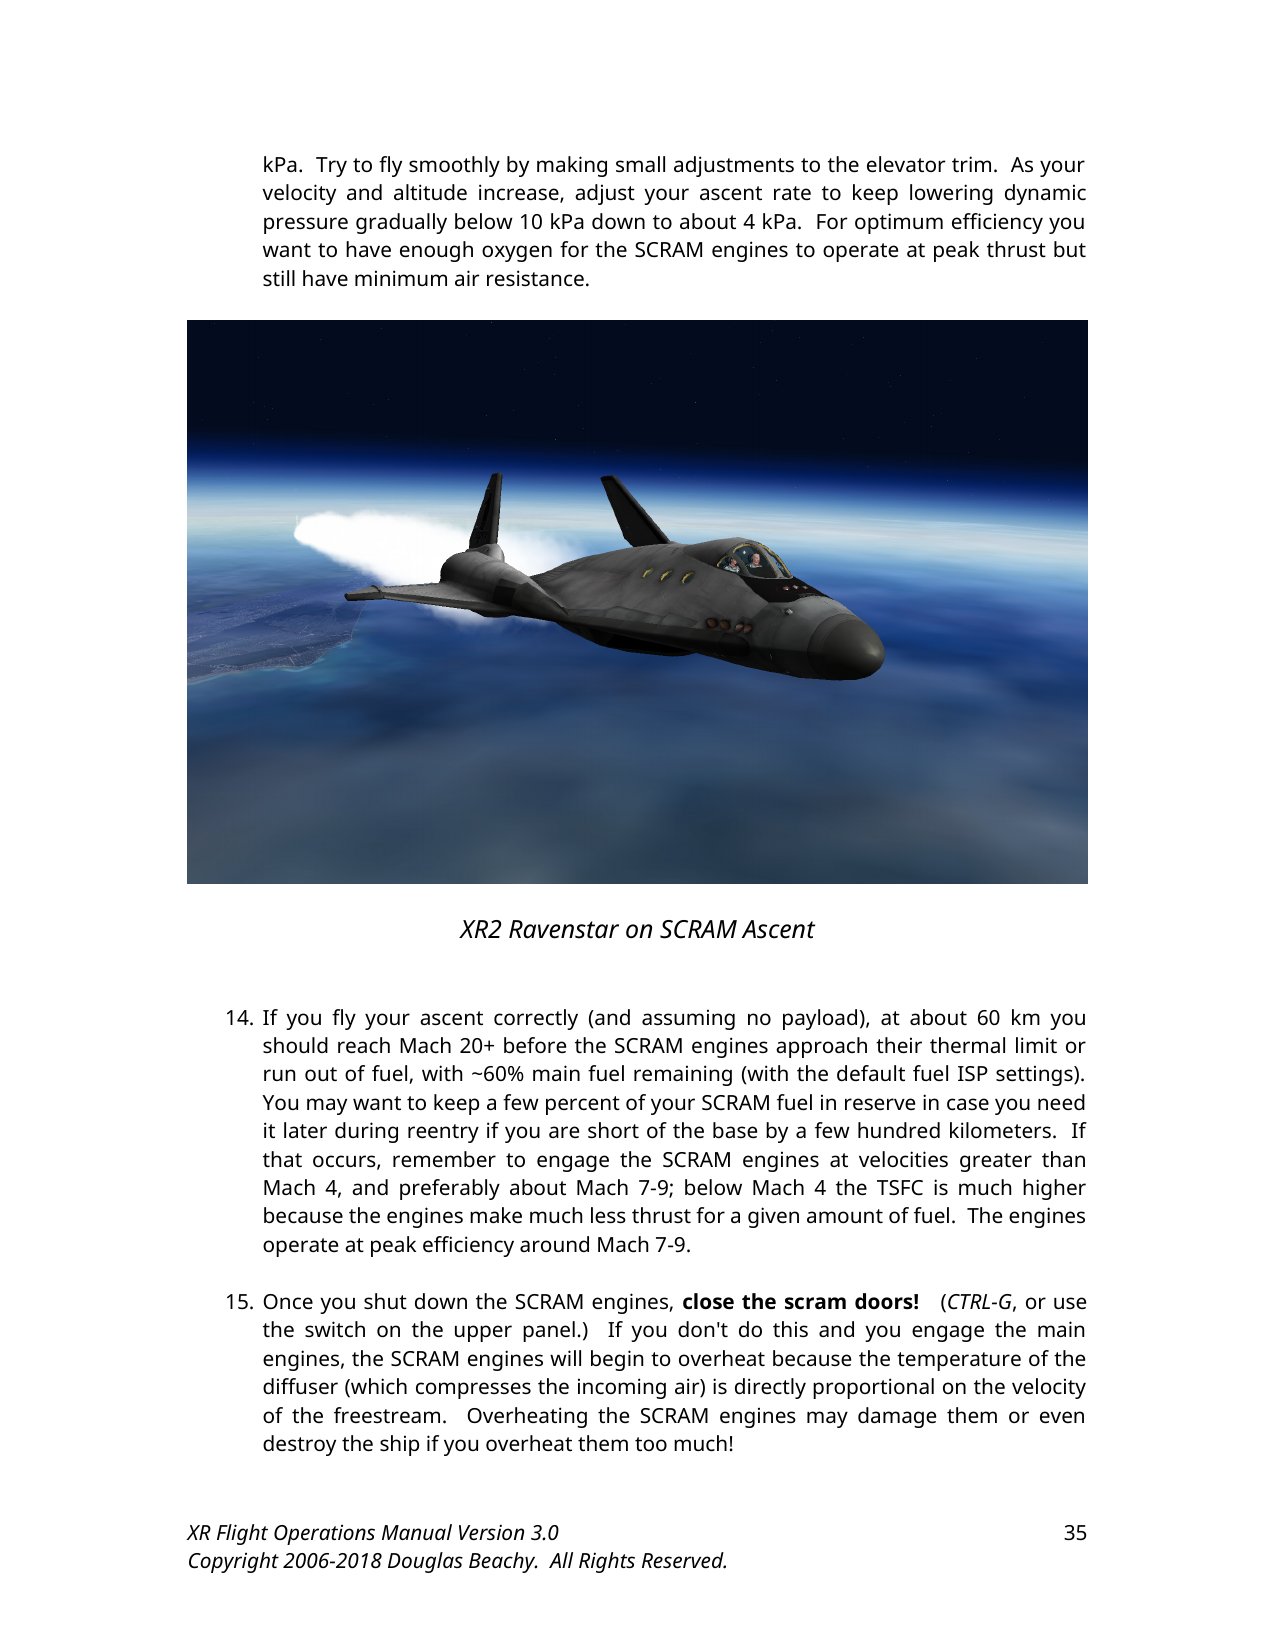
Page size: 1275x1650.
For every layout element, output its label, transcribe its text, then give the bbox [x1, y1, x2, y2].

picture [187, 320, 1088, 884]
list If you fly your ascent correctly (and assuming no payload), at about 60 km you should reach Mach 20+ before the SCRAM engines approach their thermal limit or run out of fuel, with ~60% main fuel remaining (with the default fuel ISP settings). You may want to keep a few percent of your SCRAM fuel in reserve in case you need it later during reentry if you are short of the base by a few hundred kilometers. If that occurs, remember to engage the SCRAM engines at velocities greater than Mach 4, and preferably about Mach 7-9; below Mach 4 the TSFC is much higher because the engines make much less thrust for a given amount of fuel. The engines operate at peak efficiency around Mach 7-9. [225, 1003, 1087, 1258]
list Once you shut down the SCRAM engines, close the scram doors! (CTRL-G, or use the switch on the upper panel.) If you don't do this and you engage the main engines, the SCRAM engines will begin to overheat because the temperature of the diffuser (which compresses the incoming air) is directly proportional on the velocity of the freestream. Overheating the SCRAM engines may damage them or even destroy the ship if you overheat them too much! [225, 1287, 1087, 1458]
text XR2 Ravenstar on SCRAM Ascent [187, 912, 1087, 946]
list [225, 150, 1087, 292]
